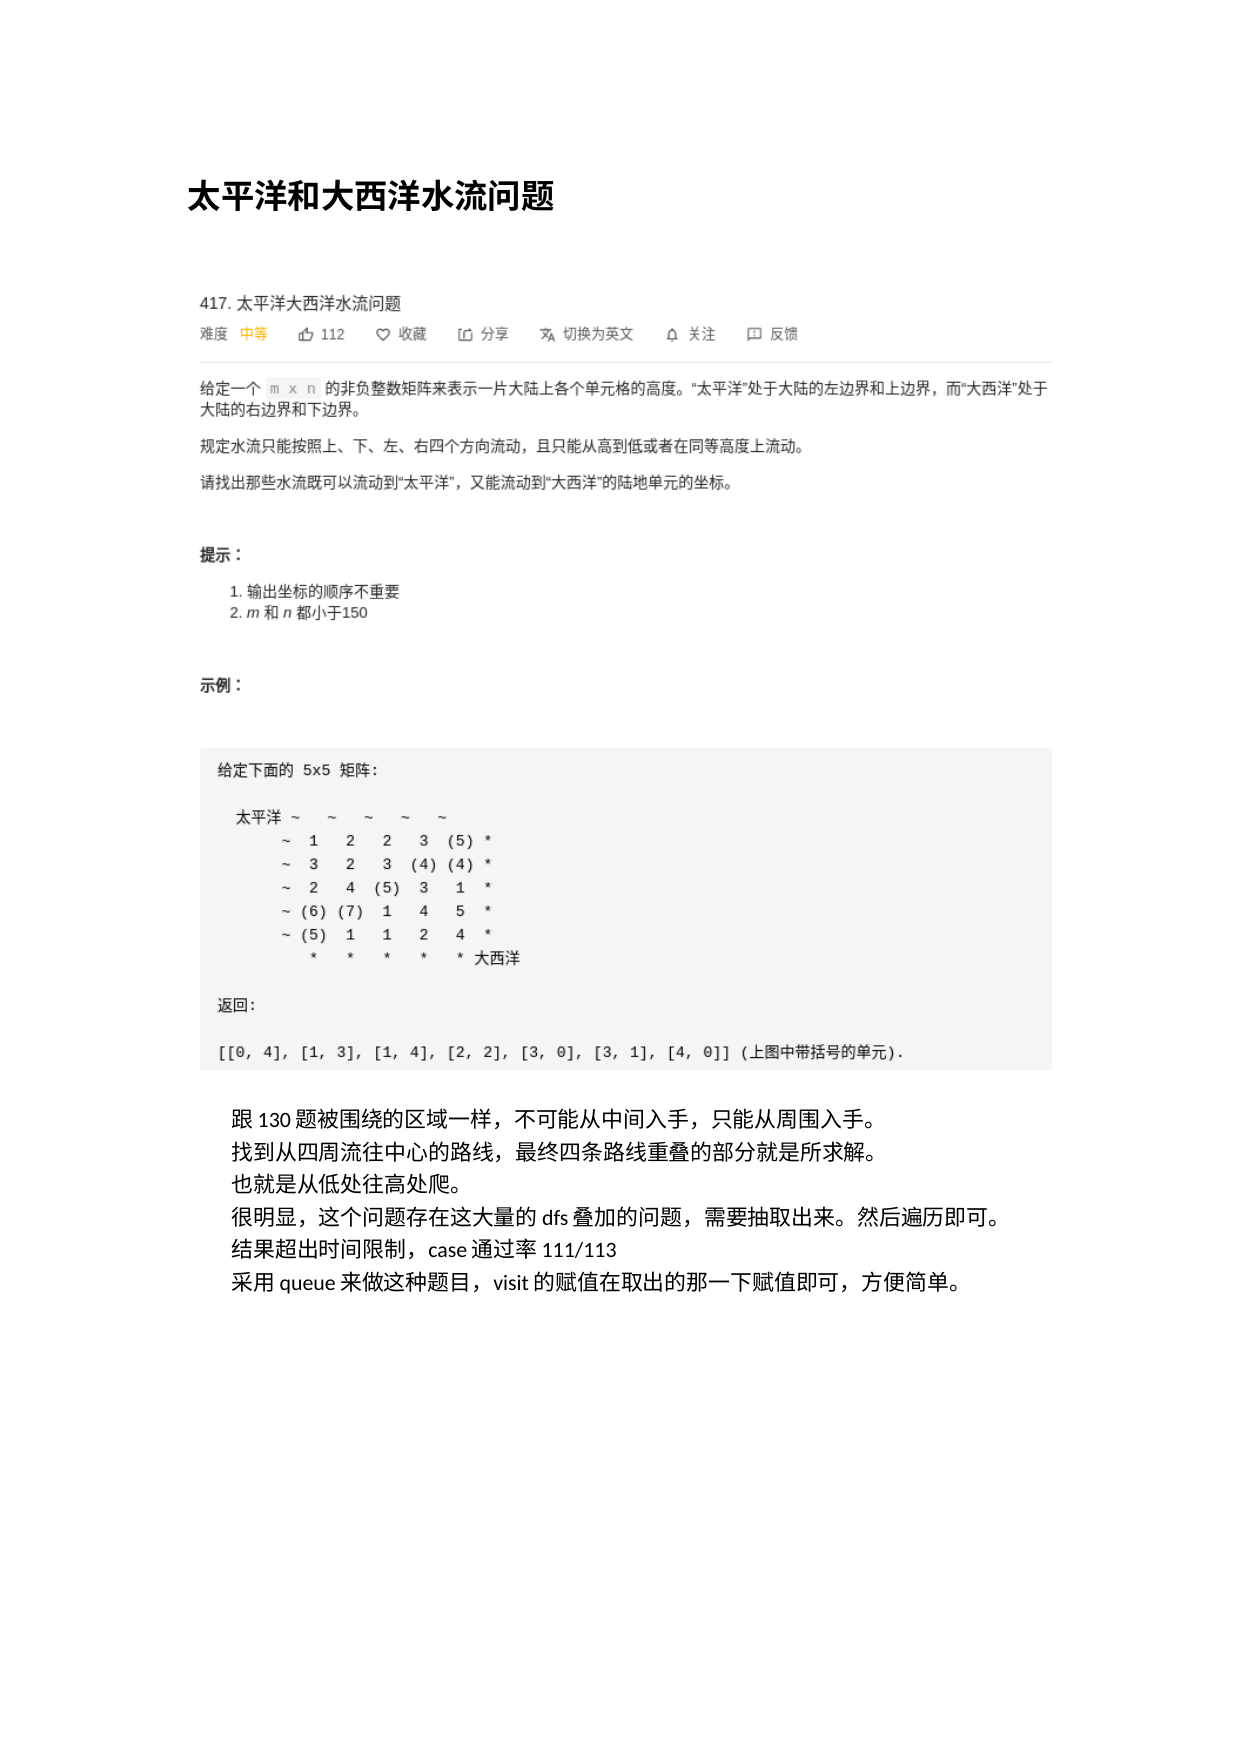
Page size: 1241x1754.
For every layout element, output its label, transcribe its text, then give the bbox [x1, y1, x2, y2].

subtitle 太平洋和大西洋水流问题 [187, 162, 1053, 227]
text 很明显，这个问题存在这大量的dfs叠加的问题，需要抽取出来。然后遍历即可。 [187, 1199, 1053, 1232]
picture [187, 289, 1053, 1070]
text 找到从四周流往中心的路线，最终四条路线重叠的部分就是所求解。 [187, 1134, 1053, 1167]
text 结果超出时间限制，case通过率111/113 [187, 1232, 1053, 1264]
text 跟130题被围绕的区域一样，不可能从中间入手，只能从周围入手。 [187, 1102, 1053, 1134]
text 采用queue来做这种题目，visit的赋值在取出的那一下赋值即可，方便简单。 [187, 1264, 1053, 1297]
text 也就是从低处往高处爬。 [187, 1167, 1053, 1199]
